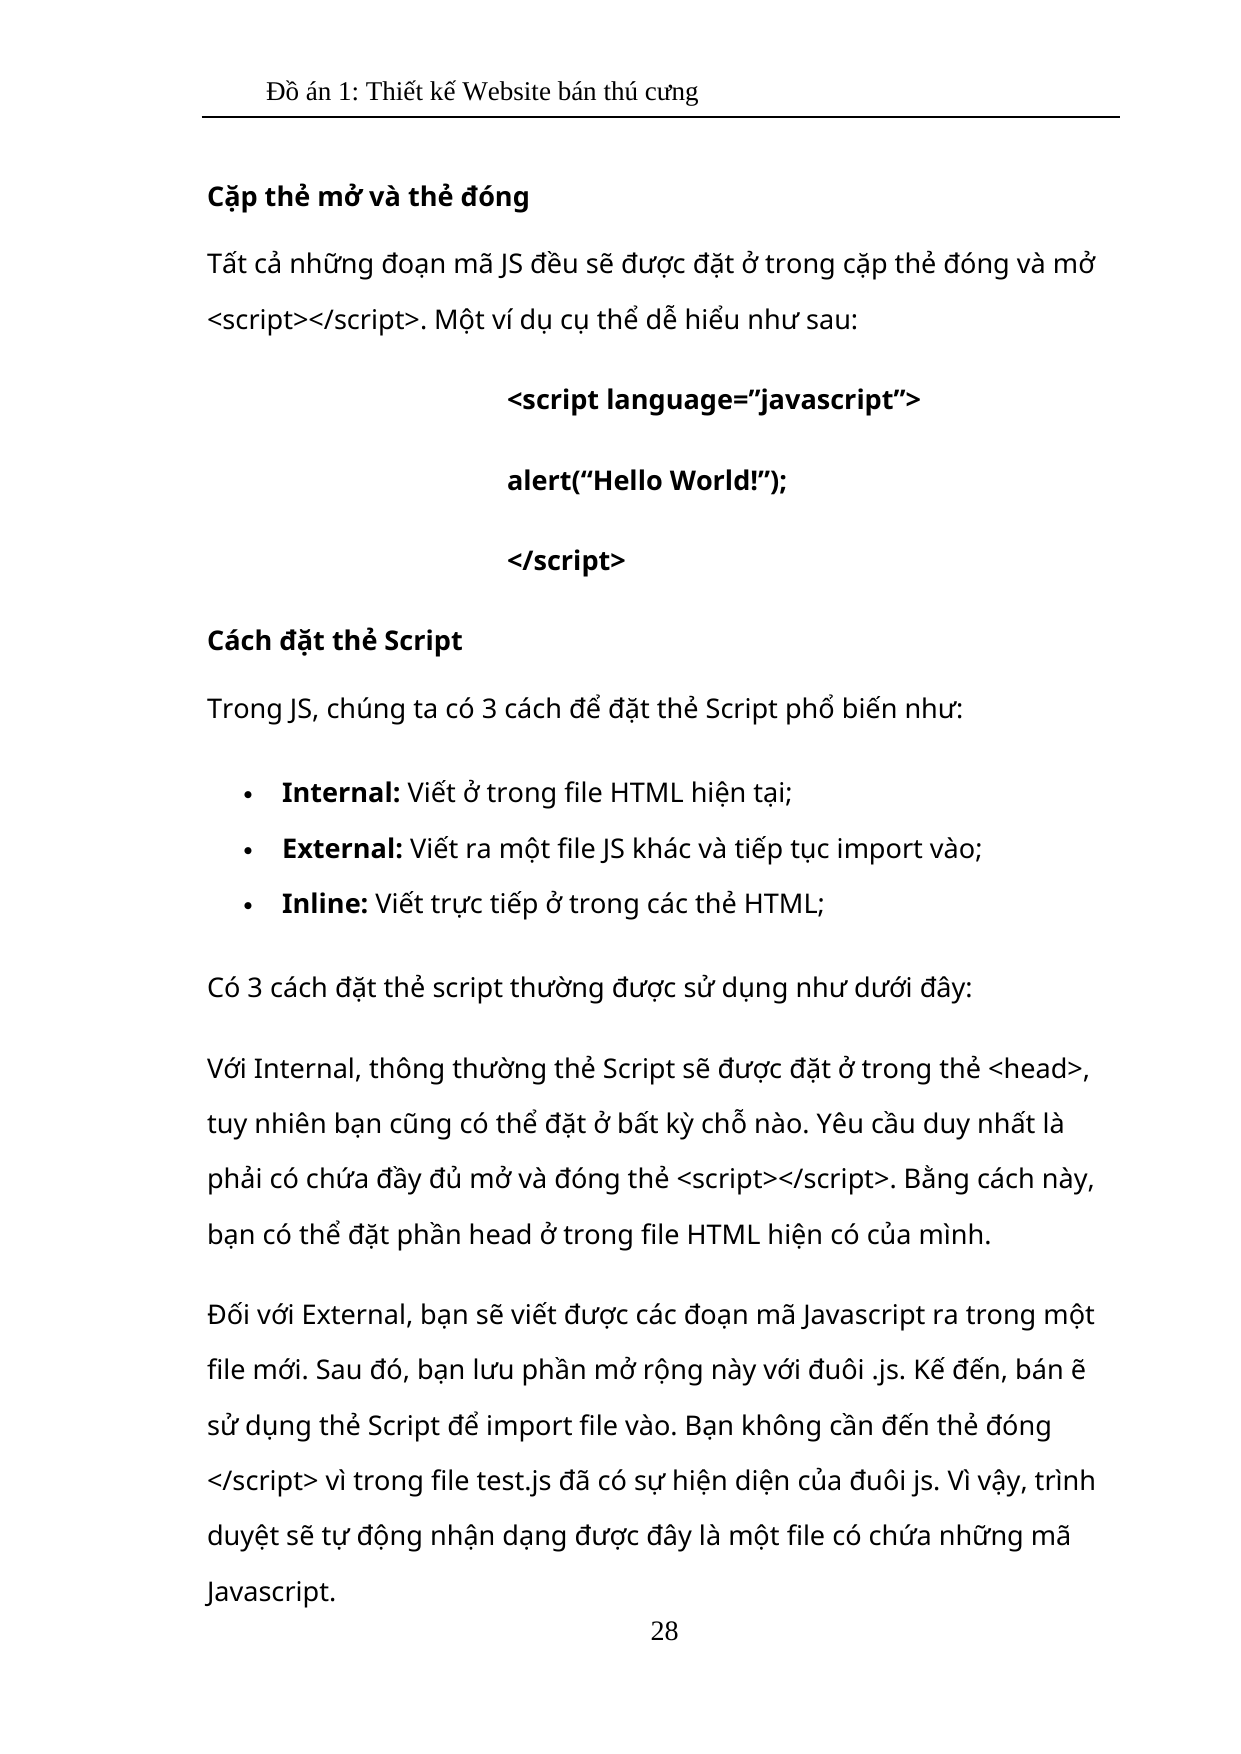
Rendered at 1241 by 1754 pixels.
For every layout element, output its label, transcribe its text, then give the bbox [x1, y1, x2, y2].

text Trong JS, chúng ta có 3 cách để đặt thẻ Script phổ biến như: [207, 689, 1122, 726]
text Đối với External, bạn sẽ viết được các đoạn mã Javascript ra trong một file mới. Sau đó, bạn lưu phần mở rộng này với đuôi .js. Kế đến, bán ẽ sử dụng thẻ Script để import file vào. Bạn không cần đến thẻ đóng </script> vì trong file test.js đã có sự hiện diện của đuôi js. Vì vậy, trình duyệt sẽ tự động nhận dạng được đây là một file có chứa những mã Javascript. [207, 1296, 1122, 1609]
text alert(“Hello World!”); [507, 461, 1122, 498]
text <script language=”javascript”> [507, 381, 1122, 417]
list External: Viết ra một file JS khác và tiếp tục import vào; [244, 829, 1122, 866]
subtitle Cách đặt thẻ Script [207, 622, 1122, 658]
text Có 3 cách đặt thẻ script thường được sử dụng như dưới đây: [207, 969, 1122, 1006]
subtitle Cặp thẻ mở và thẻ đóng [207, 177, 1122, 214]
text Với Internal, thông thường thẻ Script sẽ được đặt ở trong thẻ <head>, tuy nhiên bạn cũng có thể đặt ở bất kỳ chỗ nào. Yêu cầu duy nhất là phải có chứa đầy đủ mở và đóng thẻ <script></script>. Bằng cách này, bạn có thể đặt phần head ở trong file HTML hiện có của mình. [207, 1049, 1122, 1252]
list Inline: Viết trực tiếp ở trong các thẻ HTML; [244, 884, 1122, 921]
text </script> [507, 541, 1122, 578]
text Tất cả những đoạn mã JS đều sẽ được đặt ở trong cặp thẻ đóng và mở <script></script>. Một ví dụ cụ thể dễ hiểu như sau: [207, 245, 1122, 337]
list Internal: Viết ở trong file HTML hiện tại; [244, 774, 1122, 811]
